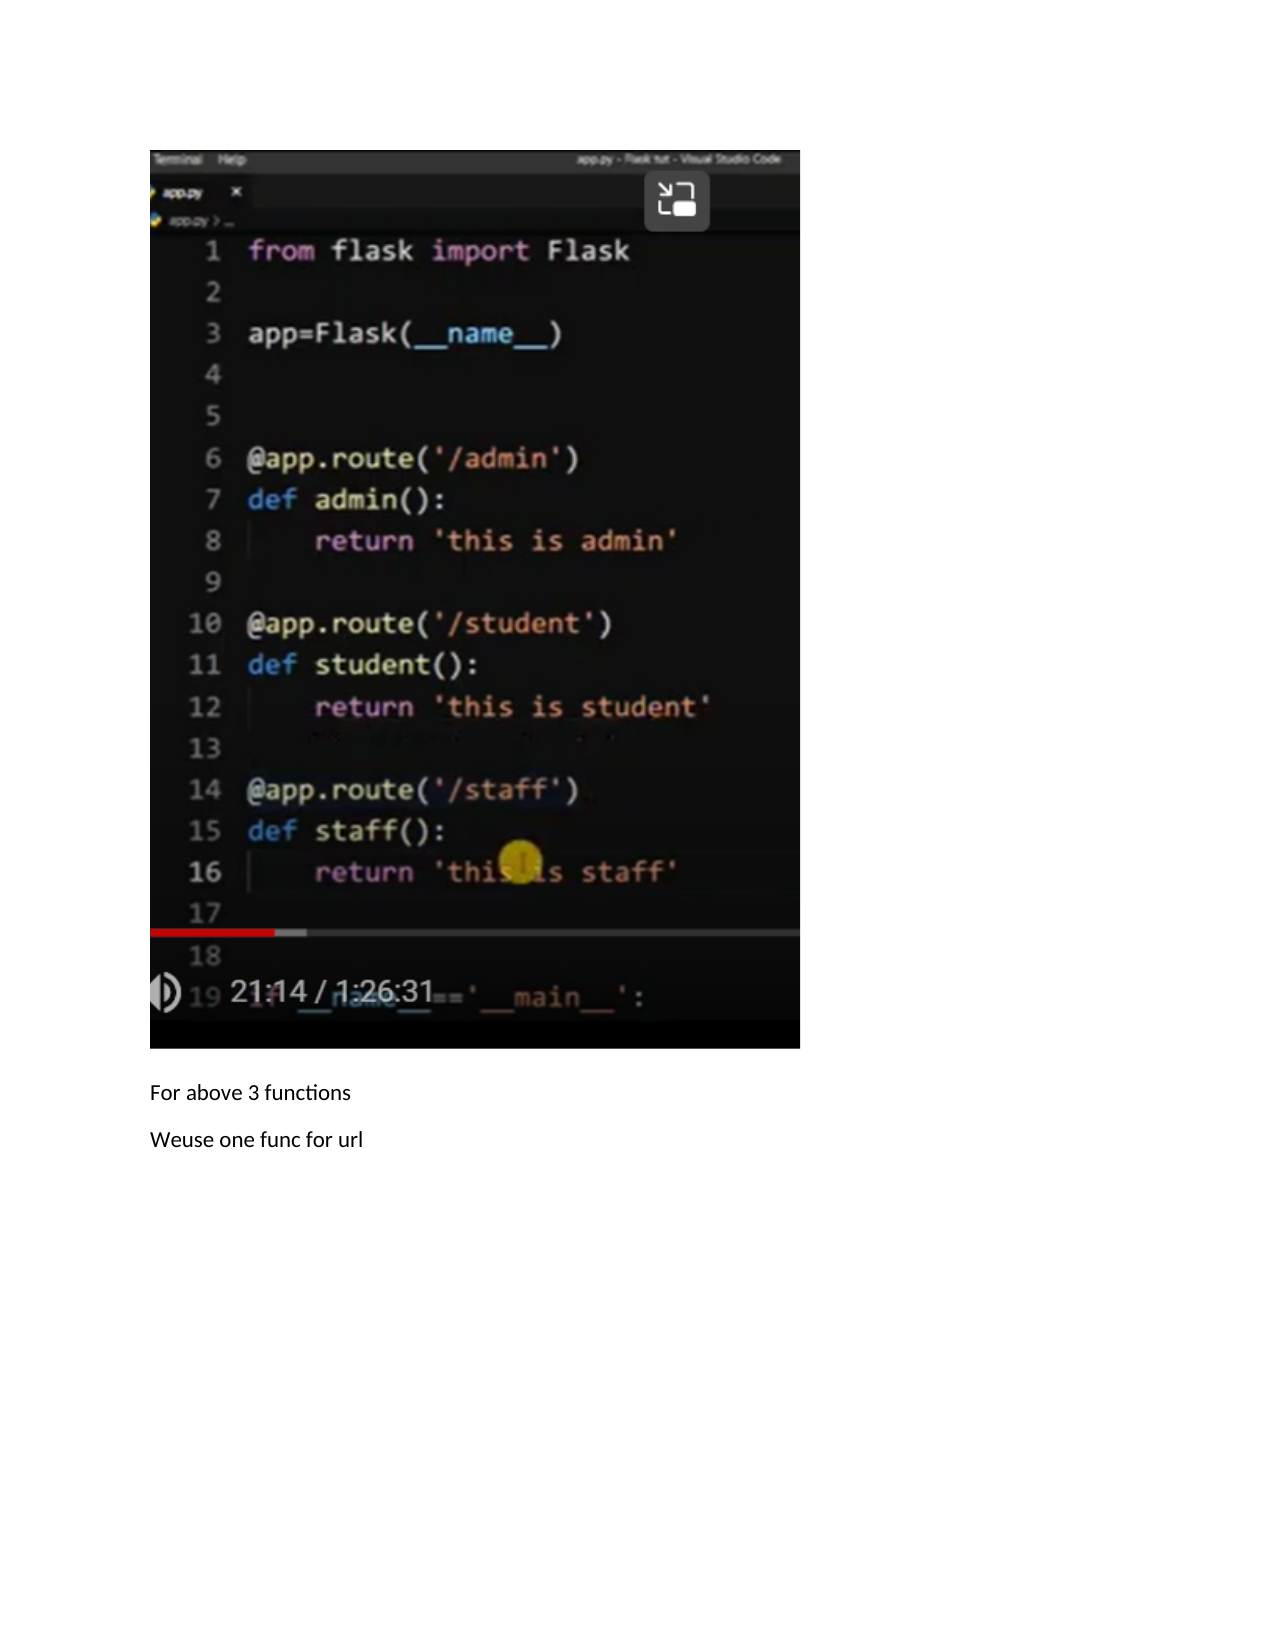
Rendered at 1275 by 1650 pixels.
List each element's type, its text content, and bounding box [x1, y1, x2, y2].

text For above 3 functions [150, 1078, 1125, 1106]
text Weuse one func for url [150, 1125, 1125, 1153]
picture [150, 150, 800, 1060]
